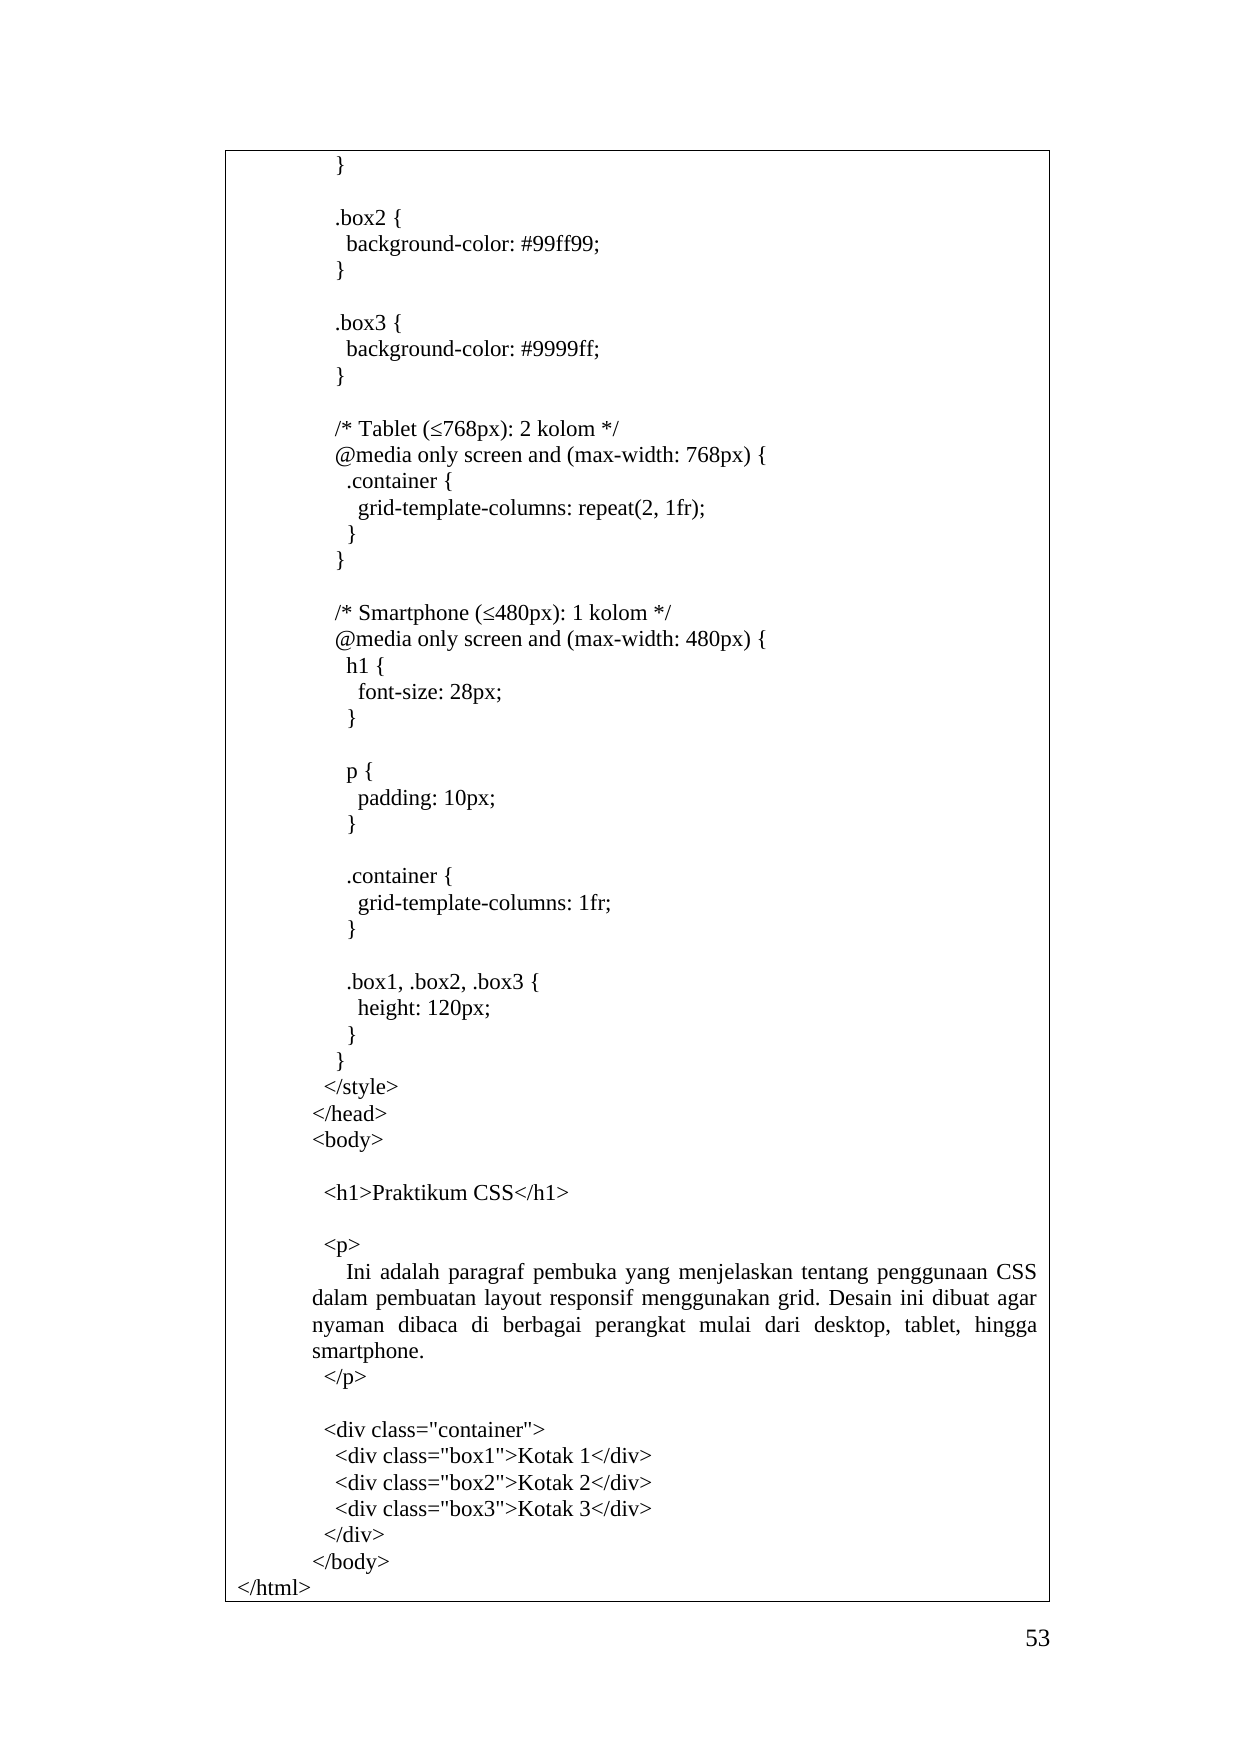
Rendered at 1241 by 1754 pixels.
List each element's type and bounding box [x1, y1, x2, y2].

table_header [226, 151, 1049, 1601]
